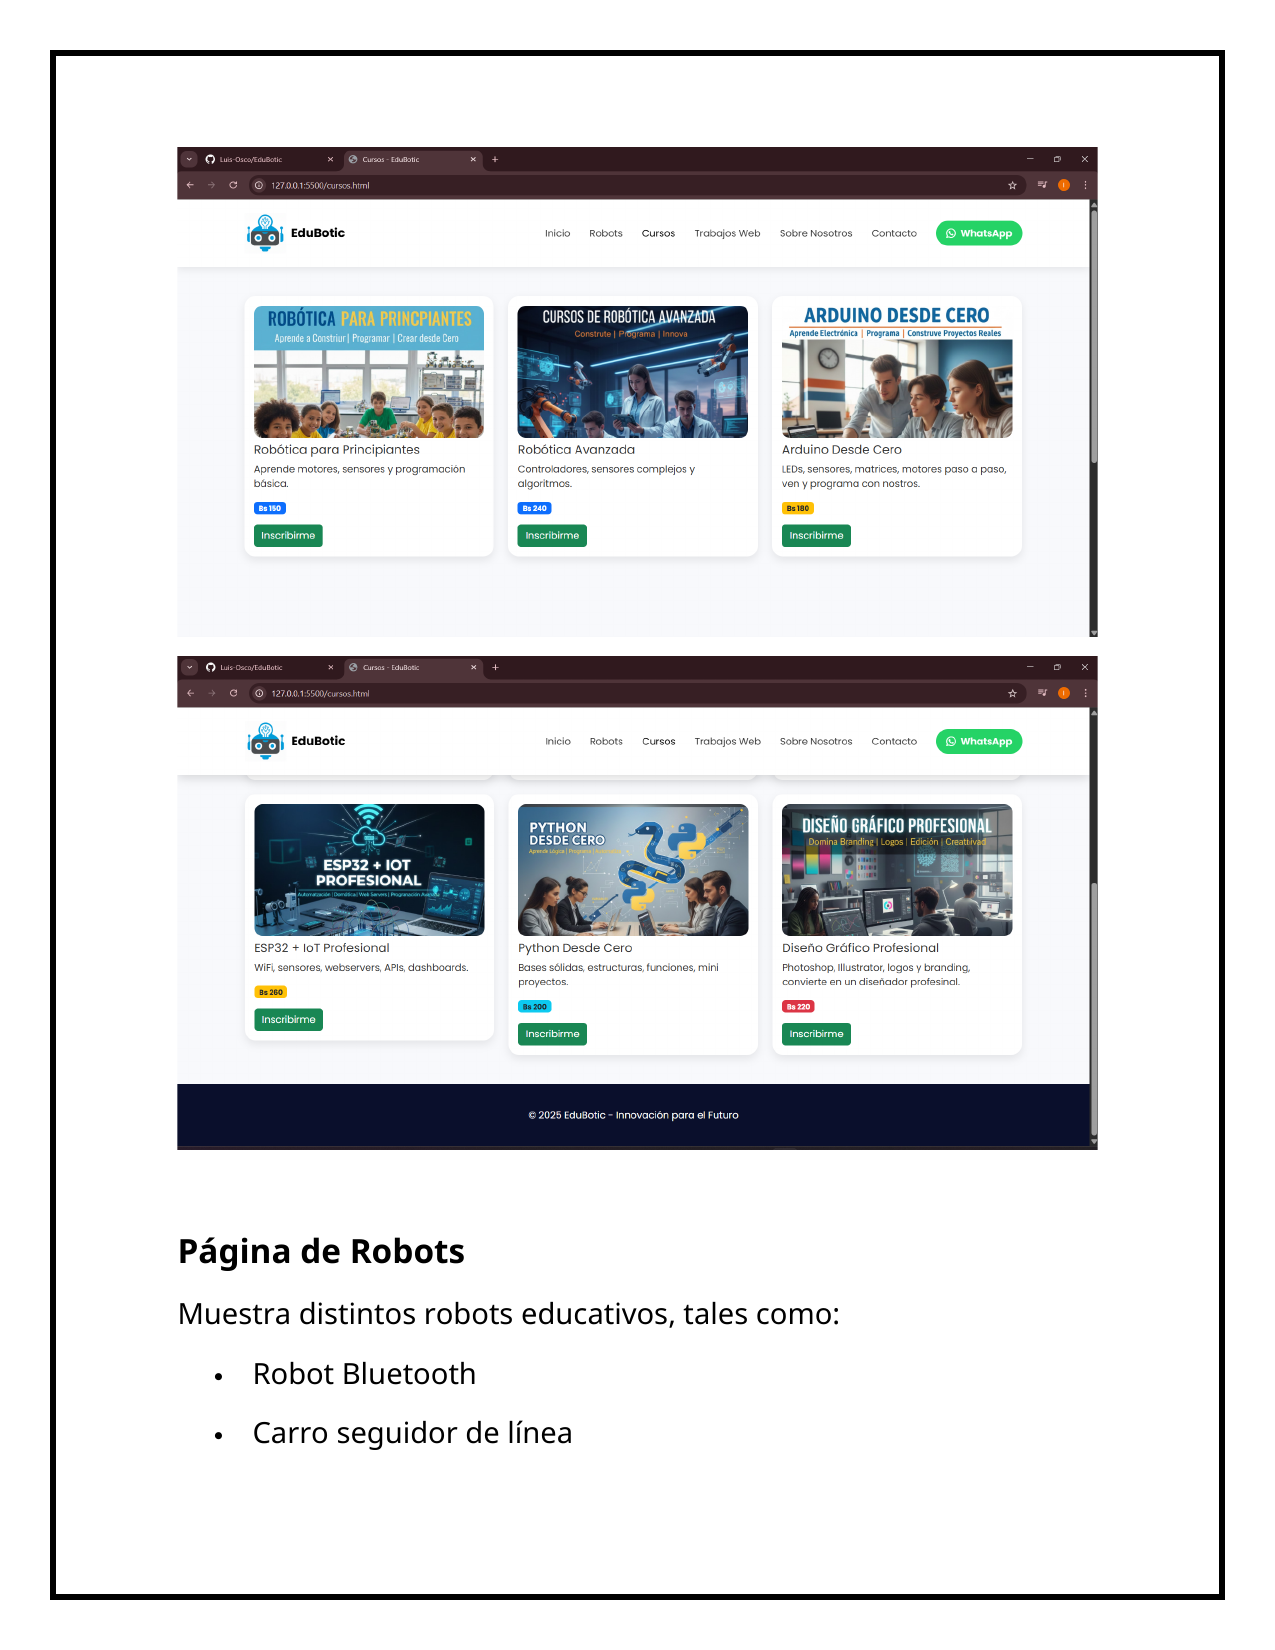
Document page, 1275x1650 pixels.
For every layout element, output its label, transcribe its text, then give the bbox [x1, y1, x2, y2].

picture [177, 147, 1098, 637]
list Robot Bluetooth [215, 1353, 1098, 1393]
text Muestra distintos robots educativos, tales como: [177, 1293, 1098, 1333]
picture [177, 656, 1098, 1150]
list Carro seguidor de línea [215, 1412, 1098, 1452]
text Página de Robots [177, 1228, 1098, 1273]
